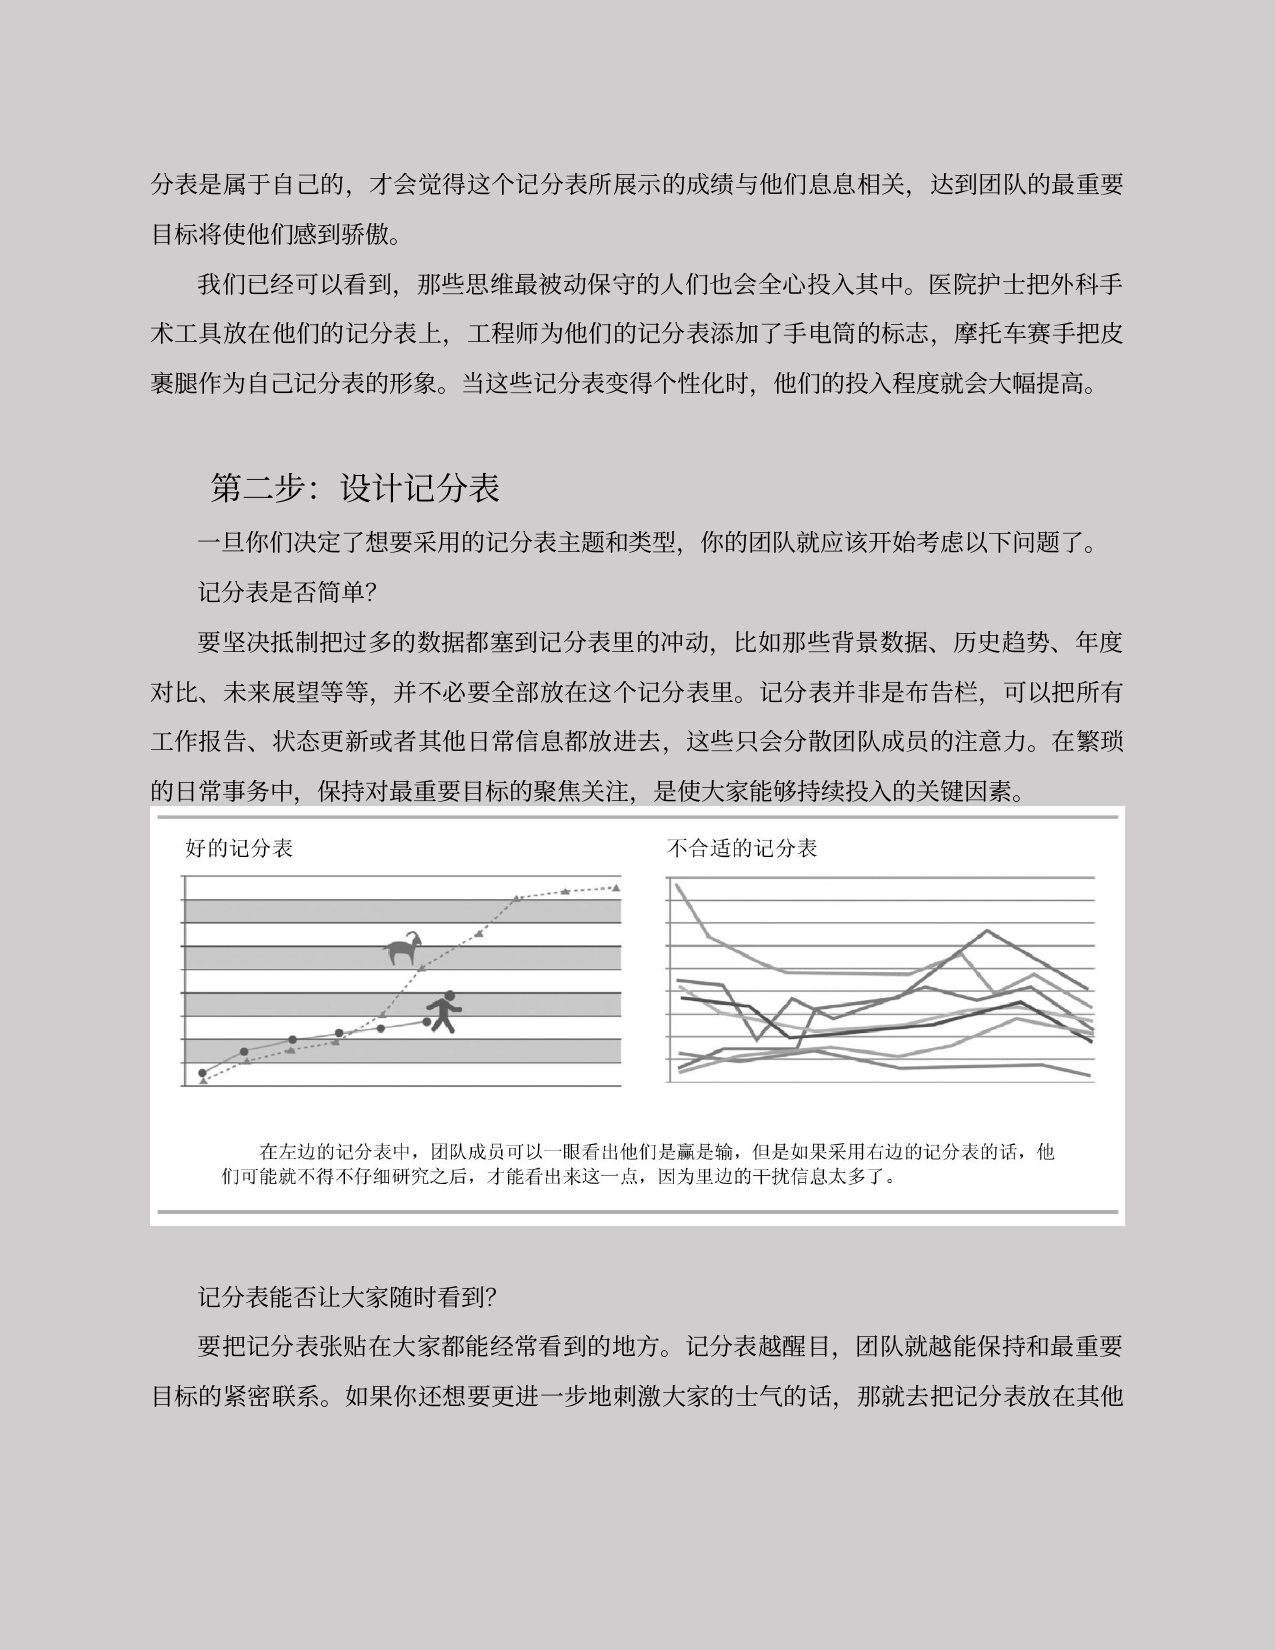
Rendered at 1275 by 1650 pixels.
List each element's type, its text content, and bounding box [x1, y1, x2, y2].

text 我们已经可以看到，那些思维最被动保守的人们也会全心投入其中。医院护士把外科手术工具放在他们的记分表上，工程师为他们的记分表添加了手电筒的标志，摩托车赛手把皮裹腿作为自己记分表的形象。当这些记分表变得个性化时，他们的投入程度就会大幅提高。 [150, 249, 1125, 398]
text 记分表是否简单？ [150, 558, 1125, 608]
text 记分表能否让大家随时看到？ [150, 1262, 1125, 1312]
picture [150, 806, 1125, 1226]
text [150, 1312, 1125, 1411]
text 一旦你们决定了想要采用的记分表主题和类型，你的团队就应该开始考虑以下问题了。 [150, 508, 1125, 558]
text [150, 150, 1125, 249]
text 第二步：设计记分表 [150, 448, 1125, 508]
text 要坚决抵制把过多的数据都塞到记分表里的冲动，比如那些背景数据、历史趋势、年度对比、未来展望等等，并不必要全部放在这个记分表里。记分表并非是布告栏，可以把所有工作报告、状态更新或者其他日常信息都放进去，这些只会分散团队成员的注意力。在繁琐的日常事务中，保持对最重要目标的聚焦关注，是使大家能够持续投入的关键因素。 [150, 608, 1125, 806]
